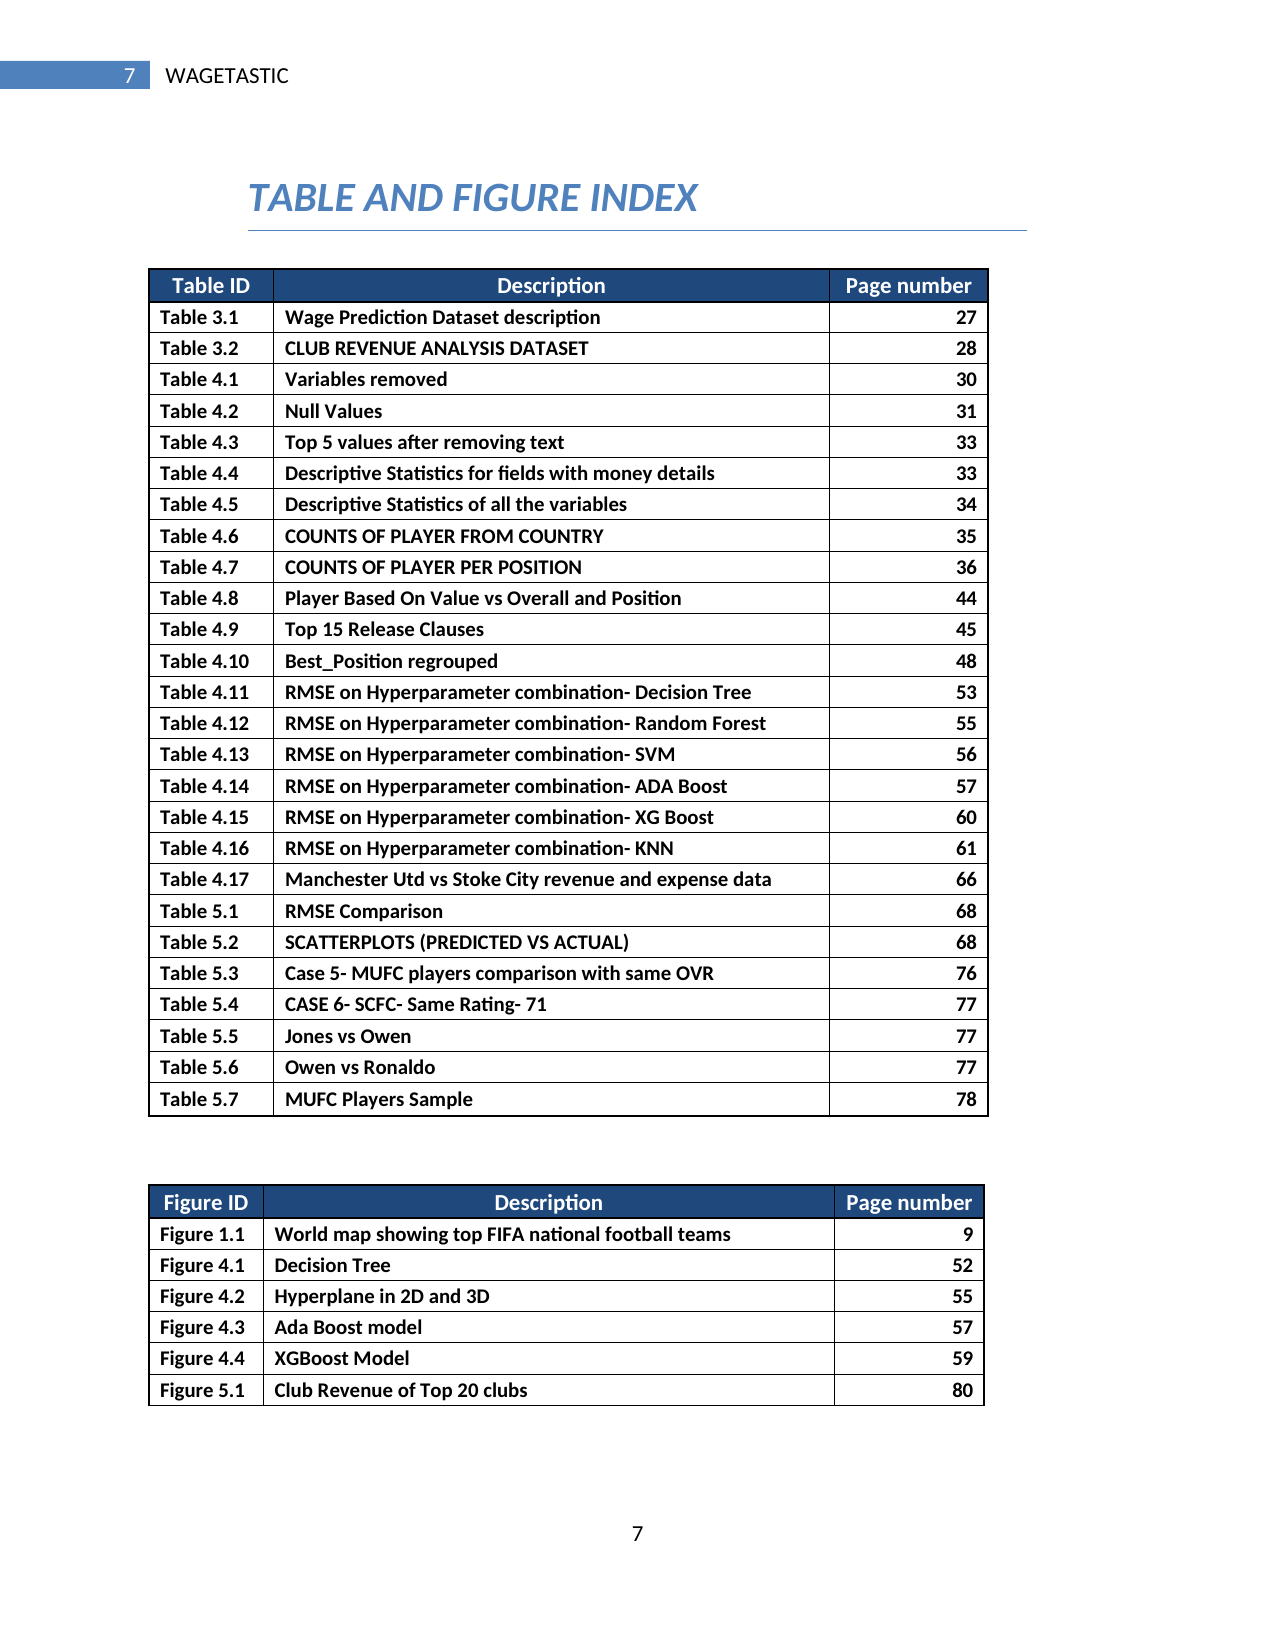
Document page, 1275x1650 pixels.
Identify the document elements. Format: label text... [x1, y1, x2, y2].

table_cell Table 4.5 [150, 489, 273, 519]
table_cell Table 5.5 [150, 1020, 273, 1051]
table_cell 57 [835, 1312, 983, 1342]
table_cell SCATTERPLOTS (PREDICTED VS ACTUAL) [274, 927, 829, 957]
table_cell Variables removed [274, 364, 829, 394]
table_cell RMSE on Hyperparameter combination- ADA Boost [274, 770, 829, 801]
table_cell Table 5.6 [150, 1052, 273, 1082]
table_cell Figure 1.1 [150, 1219, 263, 1248]
table_cell 66 [830, 864, 987, 894]
table_cell Club Revenue of Top 20 clubs [264, 1375, 834, 1405]
table_cell Table 4.12 [150, 708, 273, 738]
table_cell Table 5.3 [150, 958, 273, 988]
table_cell Figure 4.1 [150, 1250, 263, 1280]
table_header Description [264, 1186, 834, 1217]
table_cell 27 [830, 303, 987, 332]
table_cell 68 [830, 927, 987, 957]
table_cell 76 [830, 958, 987, 988]
table_cell 77 [830, 1052, 987, 1082]
table_cell Table 5.4 [150, 989, 273, 1019]
table_cell 80 [835, 1375, 983, 1405]
table_cell 59 [835, 1343, 983, 1373]
table_header Figure ID [150, 1186, 263, 1217]
table_cell Table 4.15 [150, 802, 273, 832]
table_cell Table 3.1 [150, 303, 273, 332]
table_cell 57 [830, 770, 987, 801]
table_cell 45 [830, 614, 987, 644]
table_cell RMSE on Hyperparameter combination- Decision Tree [274, 677, 829, 707]
table_cell Ada Boost model [264, 1312, 834, 1342]
table_cell 55 [830, 708, 987, 738]
table_cell Table 4.6 [150, 520, 273, 551]
table_cell RMSE on Hyperparameter combination- XG Boost [274, 802, 829, 832]
table_cell 60 [830, 802, 987, 832]
table_cell Null Values [274, 395, 829, 426]
table_cell 33 [830, 427, 987, 457]
table_cell Table 4.2 [150, 395, 273, 426]
table_cell 77 [830, 1020, 987, 1051]
table_cell CLUB REVENUE ANALYSIS DATASET [274, 333, 829, 363]
table_cell Hyperplane in 2D and 3D [264, 1281, 834, 1311]
table_cell 53 [830, 677, 987, 707]
table_cell Best_Position regrouped [274, 645, 829, 676]
table_header Page number [830, 270, 987, 301]
table_cell Case 5- MUFC players comparison with same OVR [274, 958, 829, 988]
table_cell Table 4.7 [150, 552, 273, 582]
table_header Page number [835, 1186, 983, 1217]
table_cell RMSE on Hyperparameter combination- Random Forest [274, 708, 829, 738]
table_cell Wage Prediction Dataset description [274, 303, 829, 332]
table_cell Table 4.11 [150, 677, 273, 707]
table_cell Top 5 values after removing text [274, 427, 829, 457]
table_cell Figure 5.1 [150, 1375, 263, 1405]
table_cell World map showing top FIFA national football teams [264, 1219, 834, 1248]
table_cell COUNTS OF PLAYER FROM COUNTRY [274, 520, 829, 551]
table_cell Descriptive Statistics of all the variables [274, 489, 829, 519]
table_cell Table 4.10 [150, 645, 273, 676]
table_cell 35 [830, 520, 987, 551]
table_cell Table 4.1 [150, 364, 273, 394]
table_cell Table 5.2 [150, 927, 273, 957]
table_cell 52 [835, 1250, 983, 1280]
table_cell 56 [830, 739, 987, 769]
table_cell 36 [830, 552, 987, 582]
table_cell Table 4.9 [150, 614, 273, 644]
table_cell Table 3.2 [150, 333, 273, 363]
table_cell 30 [830, 364, 987, 394]
table_cell Table 4.4 [150, 458, 273, 488]
table_cell RMSE on Hyperparameter combination- SVM [274, 739, 829, 769]
table_cell RMSE on Hyperparameter combination- KNN [274, 833, 829, 863]
table_cell Table 5.7 [150, 1083, 273, 1115]
table_cell RMSE Comparison [274, 895, 829, 926]
table_cell Jones vs Owen [274, 1020, 829, 1051]
table_header Description [274, 270, 829, 301]
table_cell Decision Tree [264, 1250, 834, 1280]
table_cell COUNTS OF PLAYER PER POSITION [274, 552, 829, 582]
table_cell 34 [830, 489, 987, 519]
table_cell Table 4.14 [150, 770, 273, 801]
table_cell 44 [830, 583, 987, 613]
table_cell Descriptive Statistics for fields with money details [274, 458, 829, 488]
table_cell Table 4.8 [150, 583, 273, 613]
table_cell Table 4.17 [150, 864, 273, 894]
table_cell Top 15 Release Clauses [274, 614, 829, 644]
table_cell 61 [830, 833, 987, 863]
table_cell CASE 6- SCFC- Same Rating- 71 [274, 989, 829, 1019]
table_cell 78 [830, 1083, 987, 1115]
table_cell Table 4.3 [150, 427, 273, 457]
table_cell Figure 4.2 [150, 1281, 263, 1311]
table_cell Table 5.1 [150, 895, 273, 926]
table_cell Table 4.16 [150, 833, 273, 863]
table_cell 48 [830, 645, 987, 676]
table_cell Owen vs Ronaldo [274, 1052, 829, 1082]
table_header Table ID [150, 270, 273, 301]
table_cell 55 [835, 1281, 983, 1311]
table_cell Player Based On Value vs Overall and Position [274, 583, 829, 613]
table_cell Manchester Utd vs Stoke City revenue and expense data [274, 864, 829, 894]
table_cell Figure 4.3 [150, 1312, 263, 1342]
table_cell 68 [830, 895, 987, 926]
table_cell Table 4.13 [150, 739, 273, 769]
table_cell 28 [830, 333, 987, 363]
table_cell 31 [830, 395, 987, 426]
table_cell 9 [835, 1219, 983, 1248]
table_cell 33 [830, 458, 987, 488]
table_cell MUFC Players Sample [274, 1083, 829, 1115]
text TABLE AND FIGURE INDEX [247, 171, 1027, 231]
table_cell Figure 4.4 [150, 1343, 263, 1373]
table_cell 77 [830, 989, 987, 1019]
table_cell XGBoost Model [264, 1343, 834, 1373]
